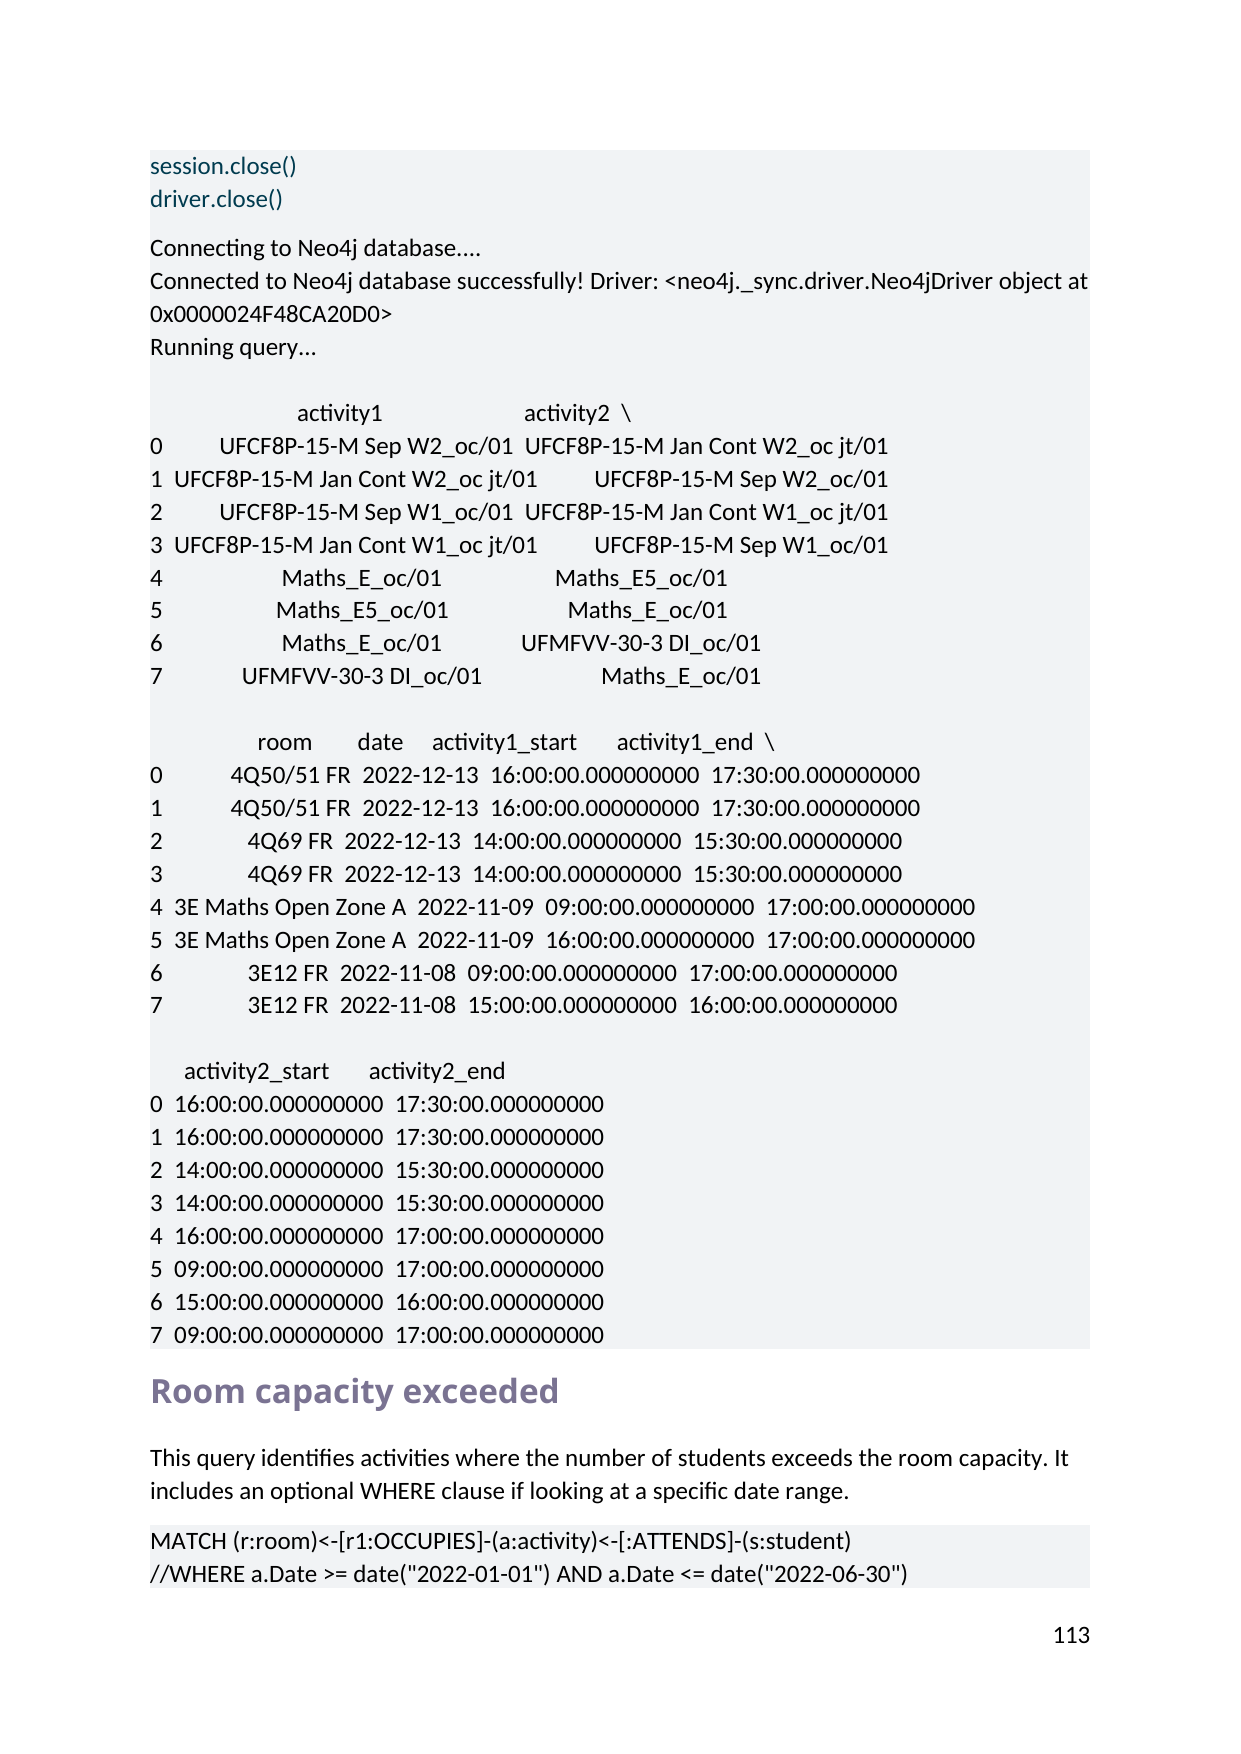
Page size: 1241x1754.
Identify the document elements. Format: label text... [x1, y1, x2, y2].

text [150, 150, 1090, 213]
text This query identifies activities where the number of students exceeds the room capacity. It includes an optional WHERE clause if looking at a specific date range. [150, 1442, 1090, 1506]
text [150, 1525, 1090, 1588]
subtitle Room capacity exceeded [150, 1368, 1090, 1414]
text Connecting to Neo4j database.... Connected to Neo4j database successfully! Driver: <neo4j._sync.driver.Neo4jDriver object at 0x0000024F48CA20D0> Running query... activity1 activity2 \ 0 UFCF8P-15-M Sep W2_oc/01 UFCF8P-15-M Jan Cont W2_oc jt/01 1 UFCF8P-15-M Jan Cont W2_oc jt/01 UFCF8P-15-M Sep W2_oc/01 2 UFCF8P-15-M Sep W1_oc/01 UFCF8P-15-M Jan Cont W1_oc jt/01 3 UFCF8P-15-M Jan Cont W1_oc jt/01 UFCF8P-15-M Sep W1_oc/01 4 Maths_E_oc/01 Maths_E5_oc/01 5 Maths_E5_oc/01 Maths_E_oc/01 6 Maths_E_oc/01 UFMFVV-30-3 DI_oc/01 7 UFMFVV-30-3 DI_oc/01 Maths_E_oc/01 room date activity1_start activity1_end \ 0 4Q50/51 FR 2022-12-13 16:00:00.000000000 17:30:00.000000000 1 4Q50/51 FR 2022-12-13 16:00:00.000000000 17:30:00.000000000 2 4Q69 FR 2022-12-13 14:00:00.000000000 15:30:00.000000000 3 4Q69 FR 2022-12-13 14:00:00.000000000 15:30:00.000000000 4 3E Maths Open Zone A 2022-11-09 09:00:00.000000000 17:00:00.000000000 5 3E Maths Open Zone A 2022-11-09 16:00:00.000000000 17:00:00.000000000 6 3E12 FR 2022-11-08 09:00:00.000000000 17:00:00.000000000 7 3E12 FR 2022-11-08 15:00:00.000000000 16:00:00.000000000 activity2_start activity2_end 0 16:00:00.000000000 17:30:00.000000000 1 16:00:00.000000000 17:30:00.000000000 2 14:00:00.000000000 15:30:00.000000000 3 14:00:00.000000000 15:30:00.000000000 4 16:00:00.000000000 17:00:00.000000000 5 09:00:00.000000000 17:00:00.000000000 6 15:00:00.000000000 16:00:00.000000000 7 09:00:00.000000000 17:00:00.000000000 [150, 232, 1090, 1349]
